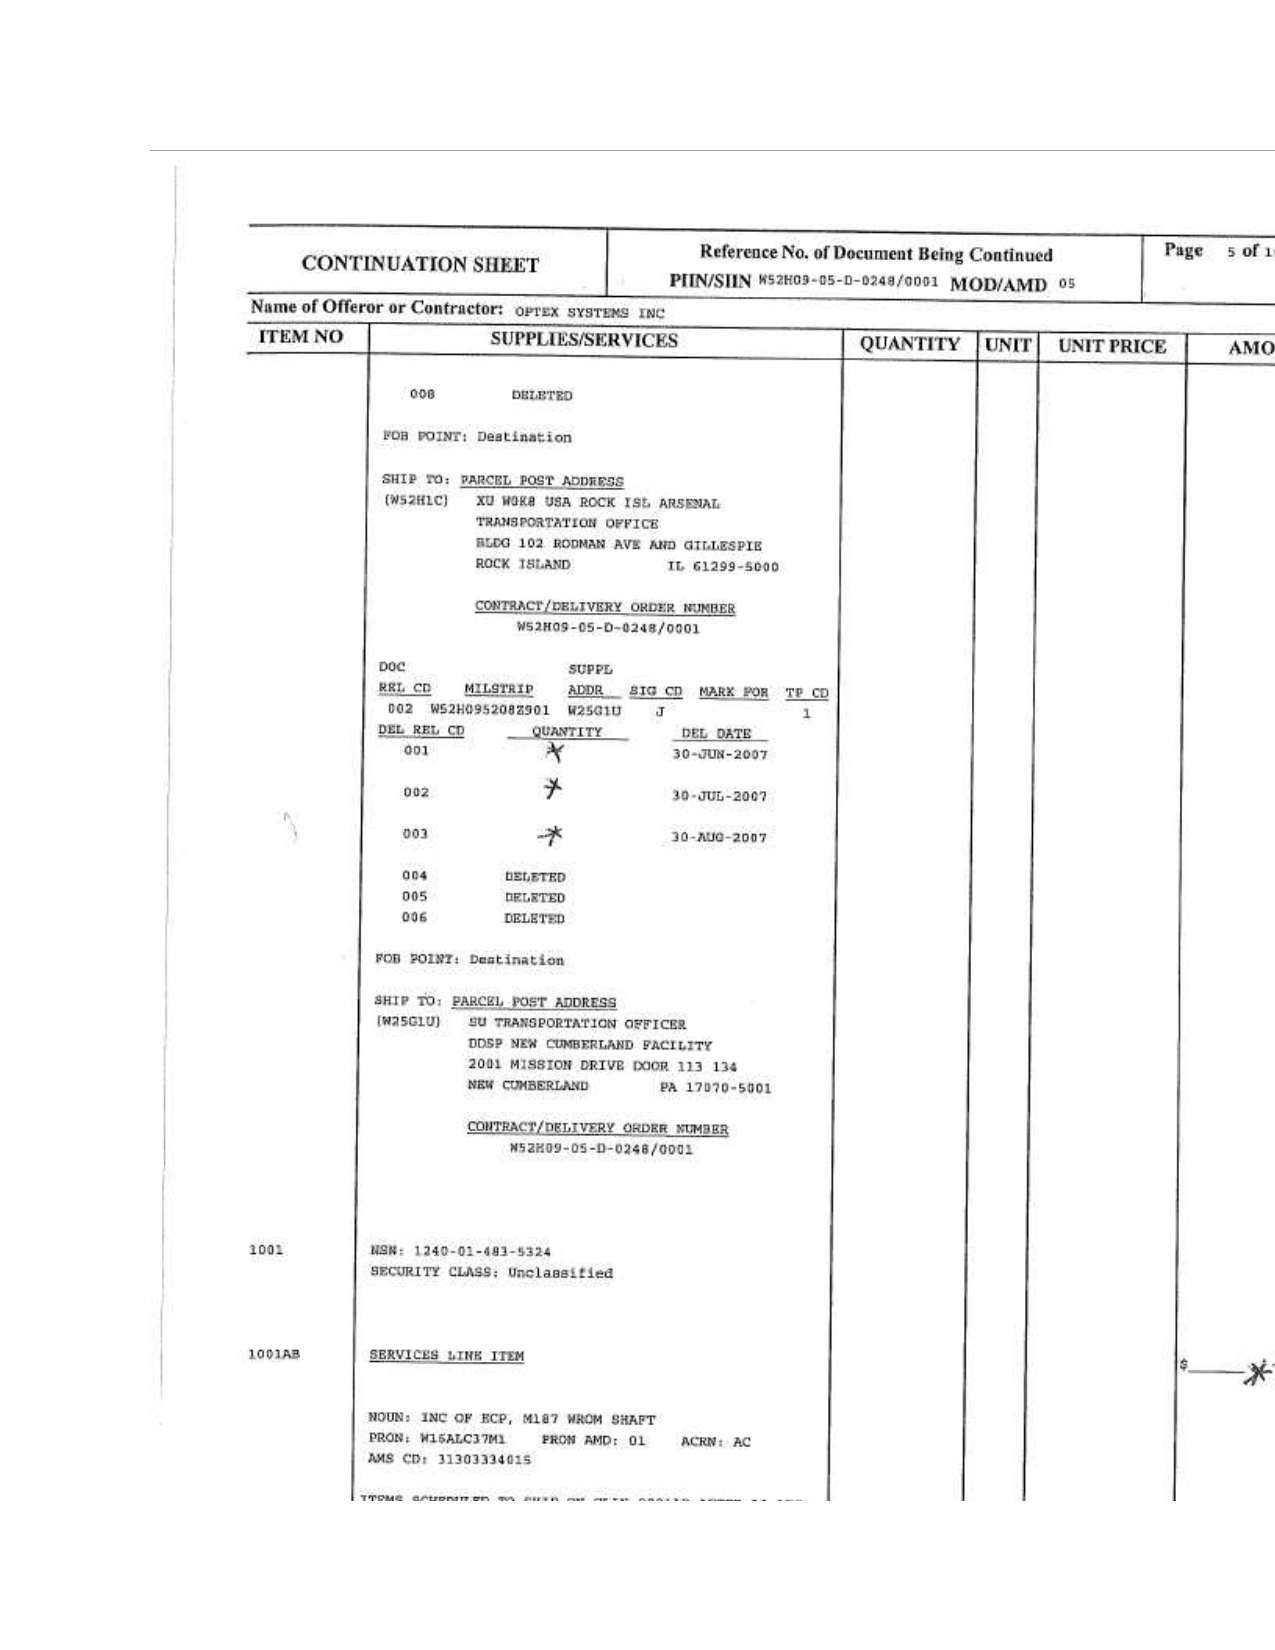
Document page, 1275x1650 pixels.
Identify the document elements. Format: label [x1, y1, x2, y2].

picture [150, 150, 1275, 1501]
